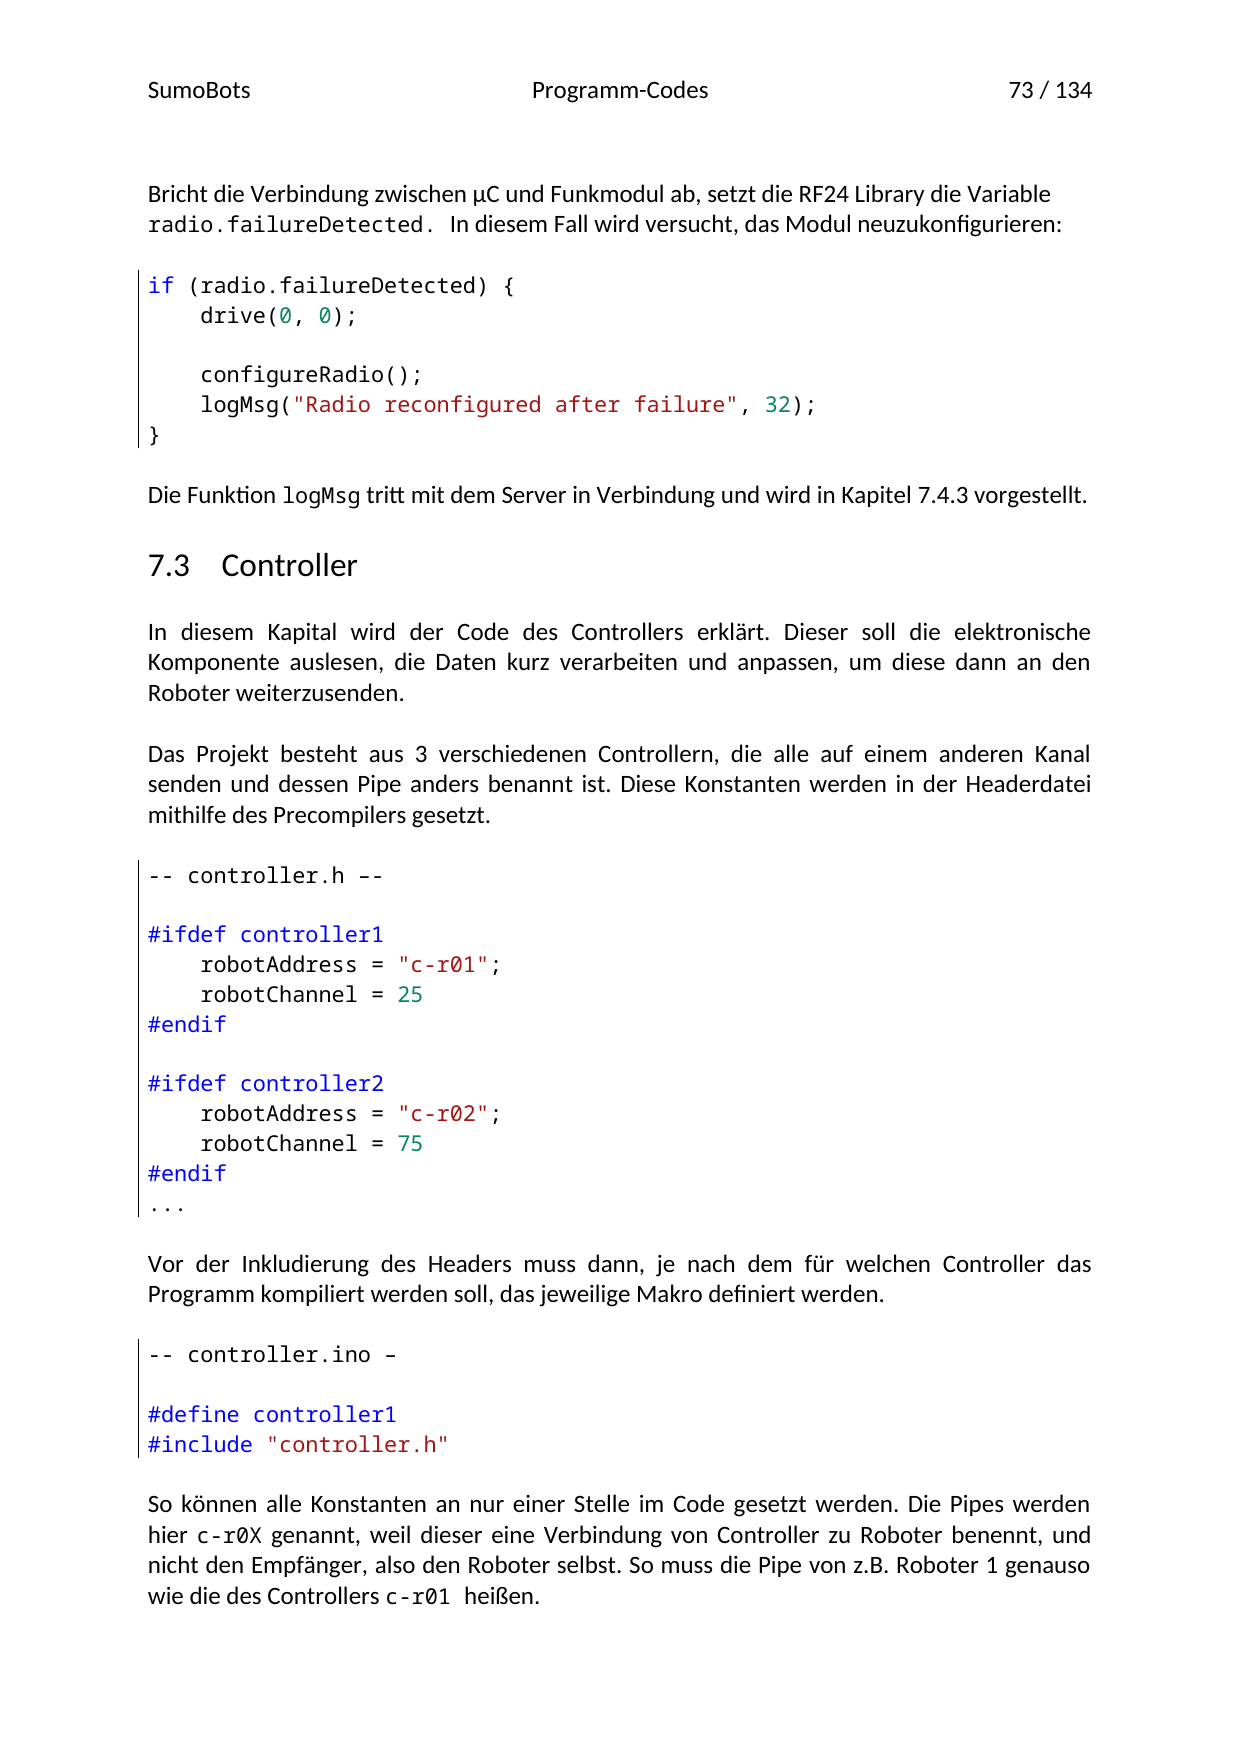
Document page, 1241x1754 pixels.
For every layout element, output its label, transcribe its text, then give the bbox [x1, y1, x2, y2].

text #endif [148, 1158, 1093, 1187]
text robotAddress = "c-r01"; [148, 949, 1093, 979]
text Bricht die Verbindung zwischen µC und Funkmodul ab, setzt die RF24 Library die Variable radio.failureDetected. In diesem Fall wird versucht, das Modul neuzukonfigurieren: [148, 178, 1093, 239]
text Die Funktion logMsg tritt mit dem Server in Verbindung und wird in Kapitel 7.4.3 vorgestellt. [148, 479, 1093, 510]
text #include "controller.h" [148, 1429, 1093, 1458]
text #endif [148, 1009, 1093, 1038]
text drive(0, 0); [148, 299, 1093, 329]
text if (radio.failureDetected) { [148, 270, 1093, 299]
text Vor der Inkludierung des Headers muss dann, je nach dem für welchen Controller das Programm kompiliert werden soll, das jeweilige Makro definiert werden. [148, 1248, 1093, 1309]
subtitle Controller [148, 544, 1093, 585]
text robotChannel = 25 [148, 979, 1093, 1009]
text configureRadio(); [148, 359, 1093, 389]
text Das Projekt besteht aus 3 verschiedenen Controllern, die alle auf einem anderen Kanal senden und dessen Pipe anders benannt ist. Diese Konstanten werden in der Headerdatei mithilfe des Precompilers gesetzt. [148, 738, 1093, 829]
text #define controller1 [148, 1399, 1093, 1429]
text -- controller.ino – [148, 1339, 1093, 1369]
text } [148, 419, 1093, 448]
text logMsg("Radio reconfigured after failure", 32); [148, 389, 1093, 419]
text robotChannel = 75 [148, 1128, 1093, 1158]
text So können alle Konstanten an nur einer Stelle im Code gesetzt werden. Die Pipes werden hier c-r0X genannt, weil dieser eine Verbindung von Controller zu Roboter benennt, und nicht den Empfänger, also den Roboter selbst. So muss die Pipe von z.B. Roboter 1 genauso wie die des Controllers c-r01 heißen. [148, 1488, 1093, 1611]
text ... [148, 1187, 1093, 1217]
text In diesem Kapital wird der Code des Controllers erklärt. Dieser soll die elektronische Komponente auslesen, die Daten kurz verarbeiten und anpassen, um diese dann an den Roboter weiterzusenden. [148, 616, 1093, 707]
text robotAddress = "c-r02"; [148, 1098, 1093, 1128]
text #ifdef controller2 [148, 1068, 1093, 1098]
text -- controller.h –- [148, 860, 1093, 889]
text #ifdef controller1 [148, 919, 1093, 949]
